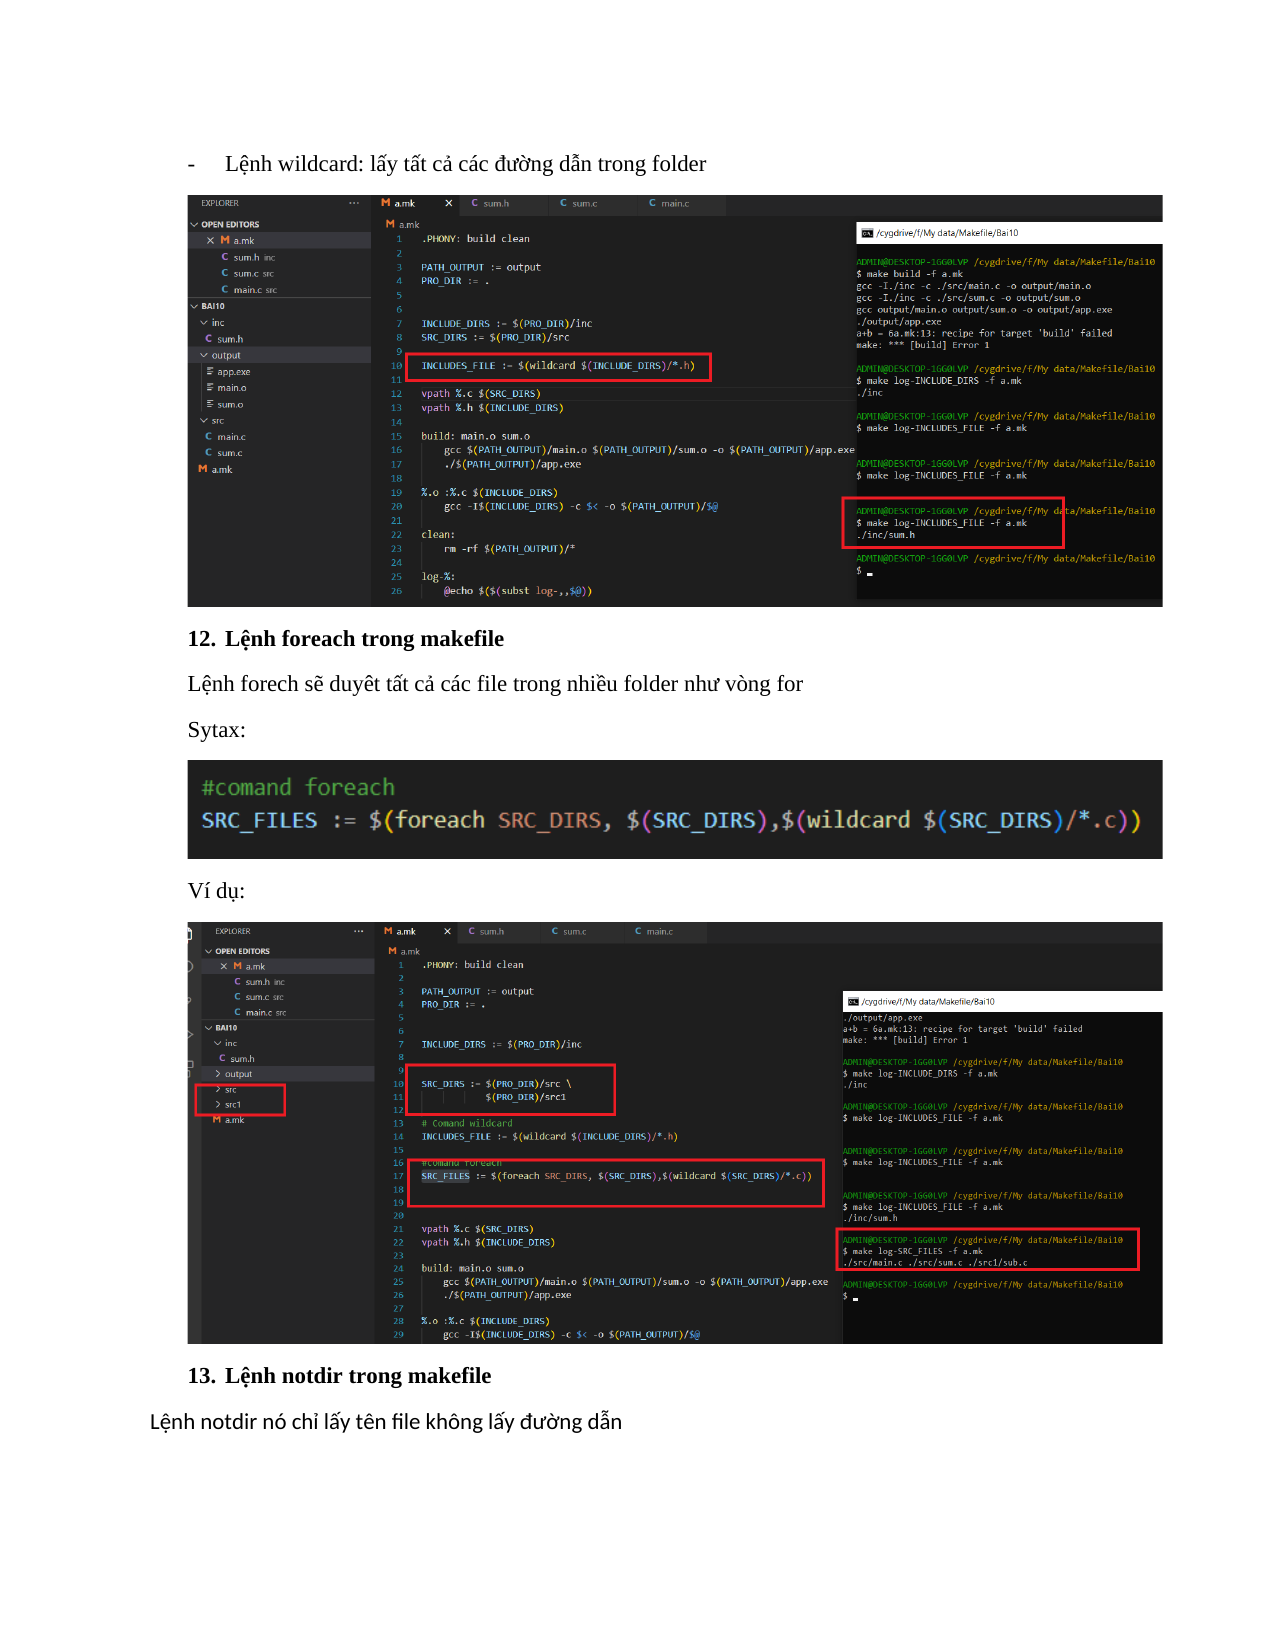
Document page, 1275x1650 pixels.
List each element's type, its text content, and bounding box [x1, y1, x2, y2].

list Lệnh wildcard: lấy tất cả các đường dẫn trong folder [187, 150, 1125, 176]
text Ví dụ: [187, 877, 1125, 903]
picture [187, 195, 1163, 607]
picture [187, 922, 1163, 1344]
list Lệnh notdir trong makefile [187, 1362, 1125, 1389]
picture [187, 760, 1163, 859]
text Lệnh forech sẽ duyêt tất cả các file trong nhiều folder như vòng for [187, 671, 1125, 697]
list Lệnh foreach trong makefile [187, 625, 1125, 652]
text Sytax: [187, 716, 1125, 742]
text Lệnh notdir nó chỉ lấy tên file không lấy đường dẫn [150, 1407, 1125, 1435]
